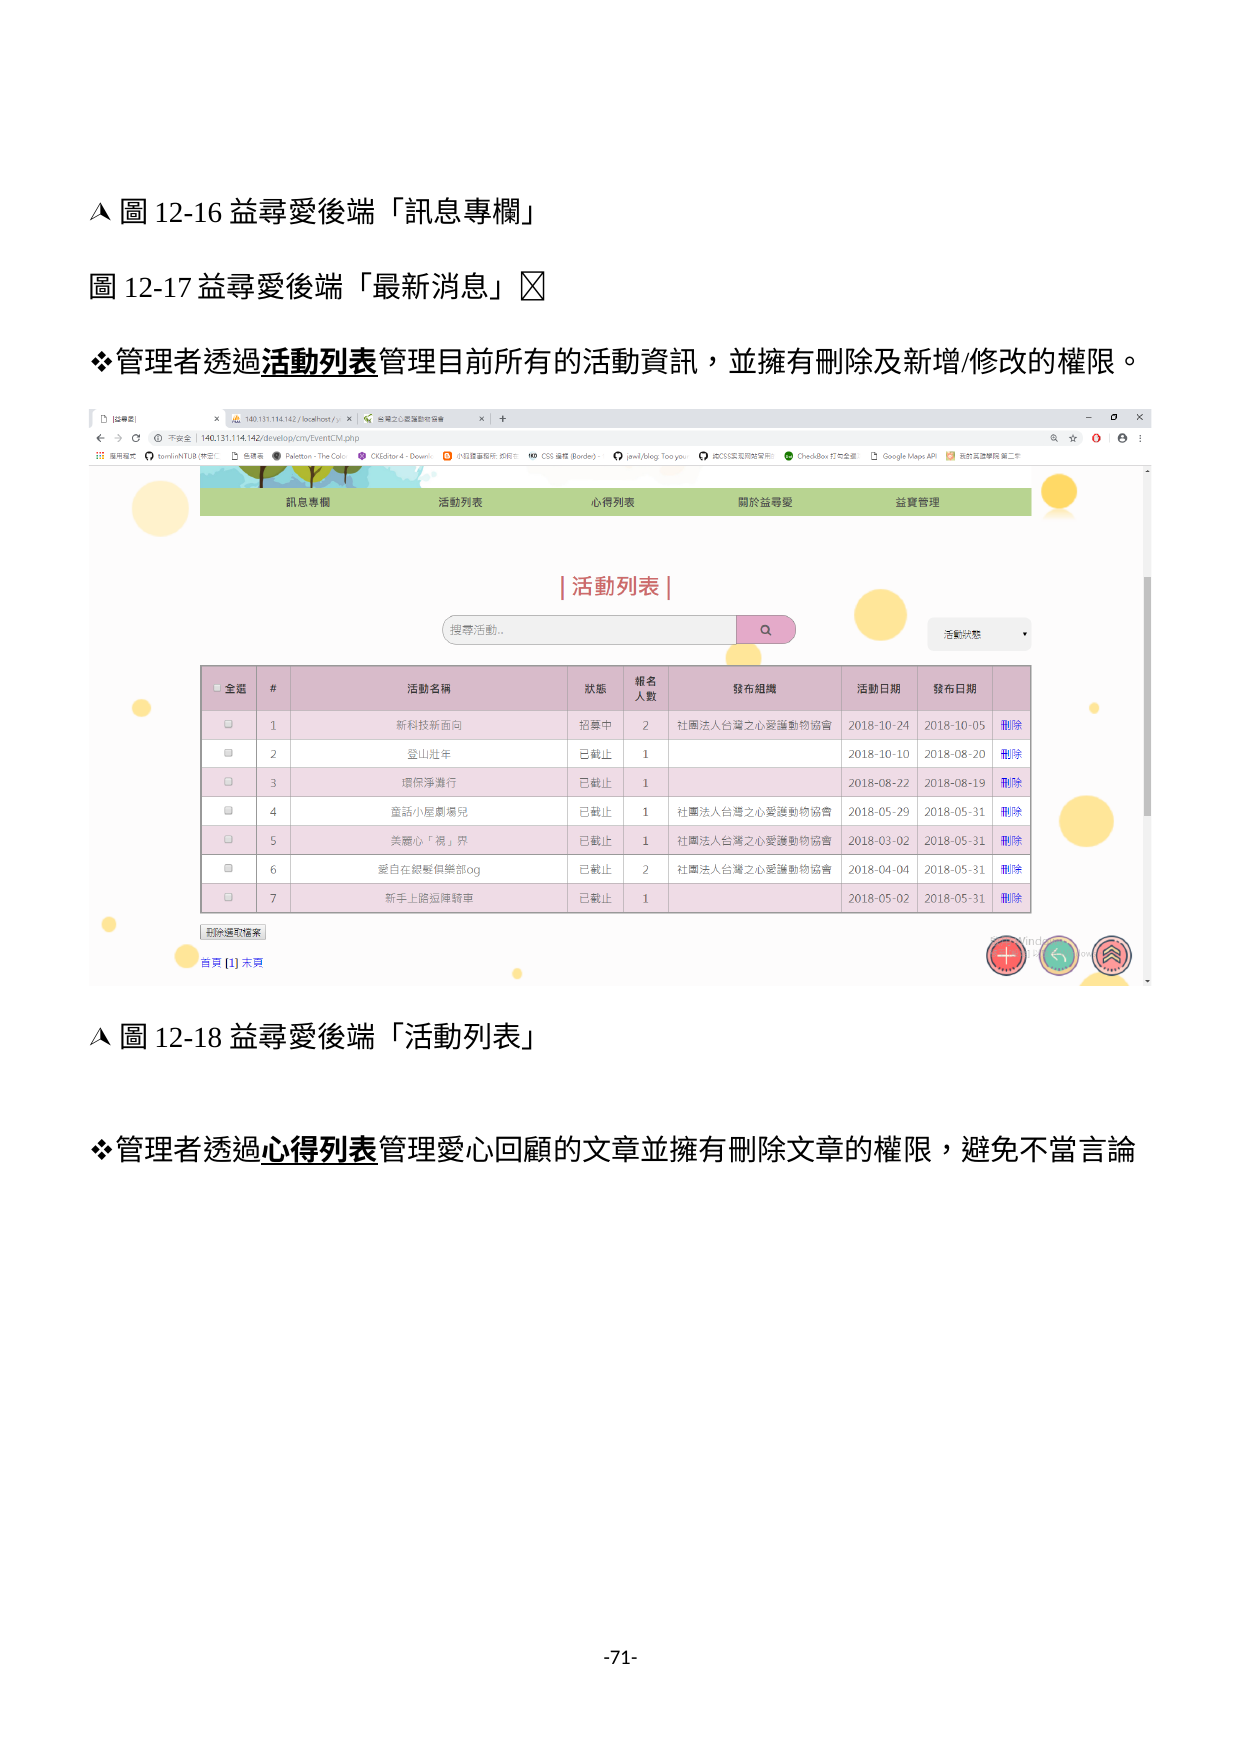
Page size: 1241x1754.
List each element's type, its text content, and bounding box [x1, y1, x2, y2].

text 管理者透過活動列表管理目前所有的活動資訊，並擁有刪除及新增/修改的權限。 [89, 323, 1152, 398]
text 圖12-16 益尋愛後端「訊息專欄」 [89, 173, 1152, 248]
text 管理者透過心得列表管理愛心回顧的文章並擁有刪除文章的權限，避免不當言論 [89, 1110, 1152, 1185]
picture [88, 409, 1152, 986]
text 圖12-18 益尋愛後端「活動列表」 [89, 998, 1152, 1073]
text 圖12-17益尋愛後端「最新消息」 [89, 248, 1152, 323]
